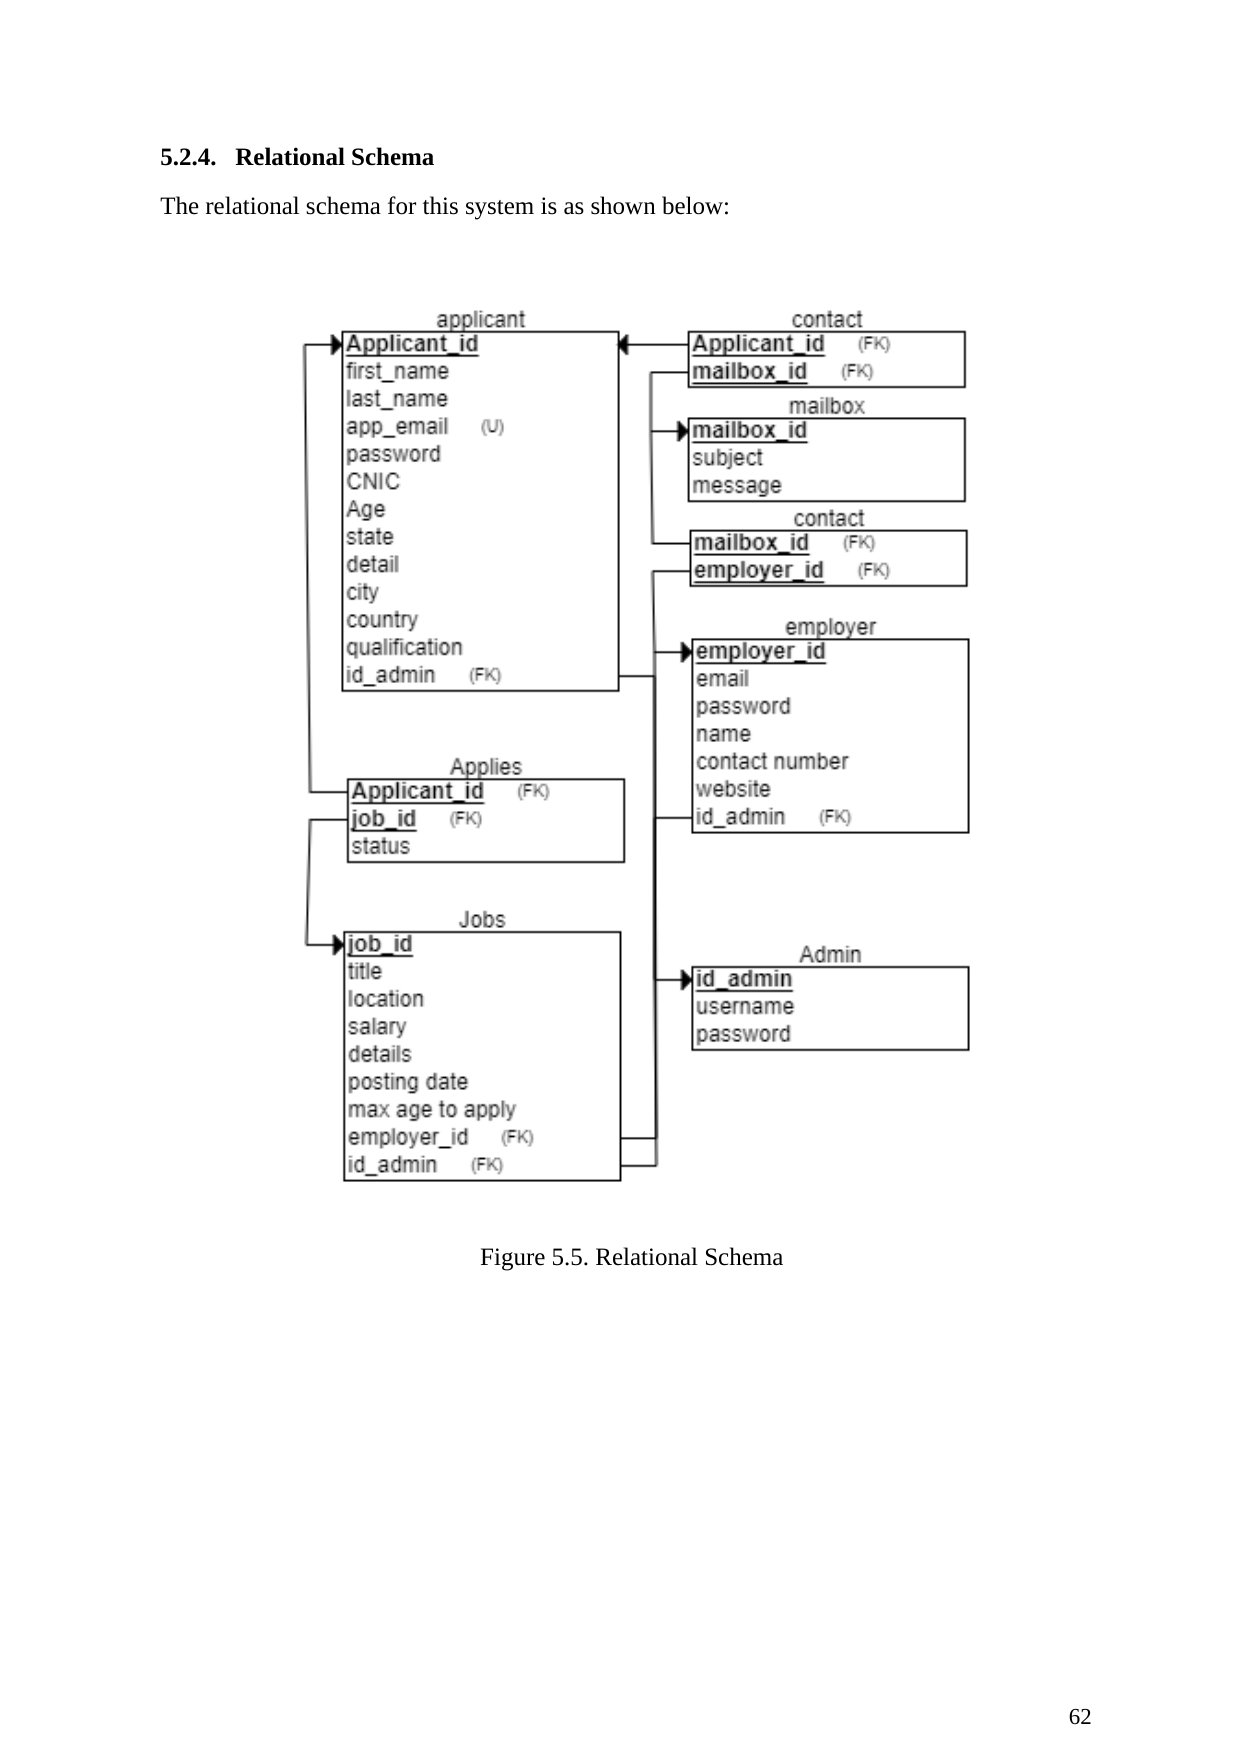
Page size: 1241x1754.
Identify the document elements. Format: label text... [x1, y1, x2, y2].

picture [224, 254, 1016, 1228]
text The relational schema for this system is as shown below: [160, 191, 1091, 220]
text Figure 5.5. Relational Schema [139, 1242, 1123, 1271]
subtitle Relational Schema [160, 142, 1123, 170]
